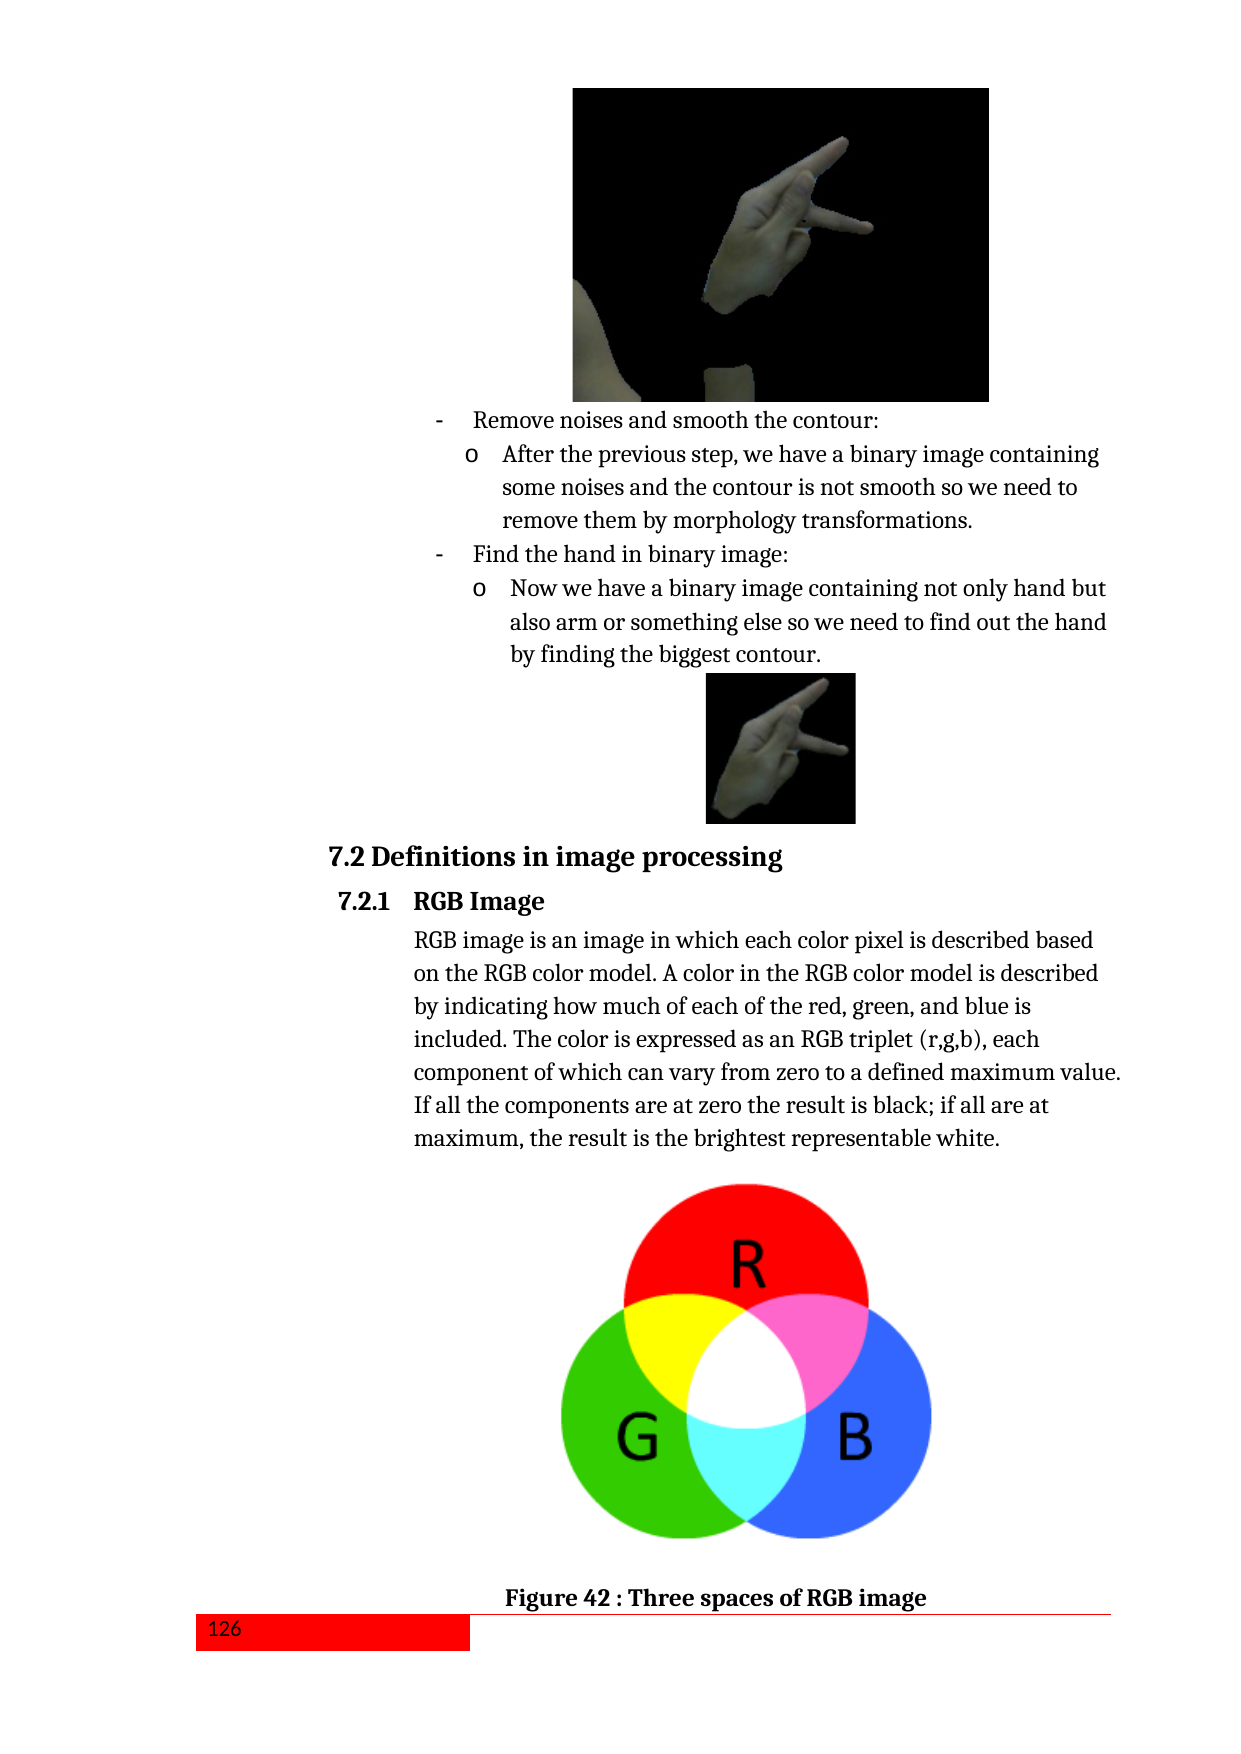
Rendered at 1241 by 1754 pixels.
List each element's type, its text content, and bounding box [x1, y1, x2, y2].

list Now we have a binary image containing not only hand but also arm or something else so we need to find out the hand by finding the biggest contour. [472, 573, 1122, 669]
picture [527, 1156, 952, 1581]
list Find the hand in binary image: [435, 539, 1122, 569]
subtitle Definitions in image processing [329, 840, 1122, 874]
text RGB image is an image in which each color pixel is described based on the RGB color model. A color in the RGB color model is described by indicating how much of each of the red, green, and blue is included. The color is expressed as an RGB triplet (r,g,b), each component of which can vary from zero to a defined maximum value. If all the components are at zero the result is black; if all are at maximum, the result is the brightest representable white. [413, 926, 1122, 1152]
list Figure 42 : Three spaces of RGB image [310, 1584, 1122, 1613]
picture [705, 673, 856, 824]
list Remove noises and smooth the contour: [435, 405, 1122, 435]
list After the previous step, we have a binary image containing some noises and the contour is not smooth so we need to remove them by morphology transformations. [464, 439, 1122, 535]
picture [572, 88, 989, 402]
subtitle RGB Image [338, 886, 1122, 917]
